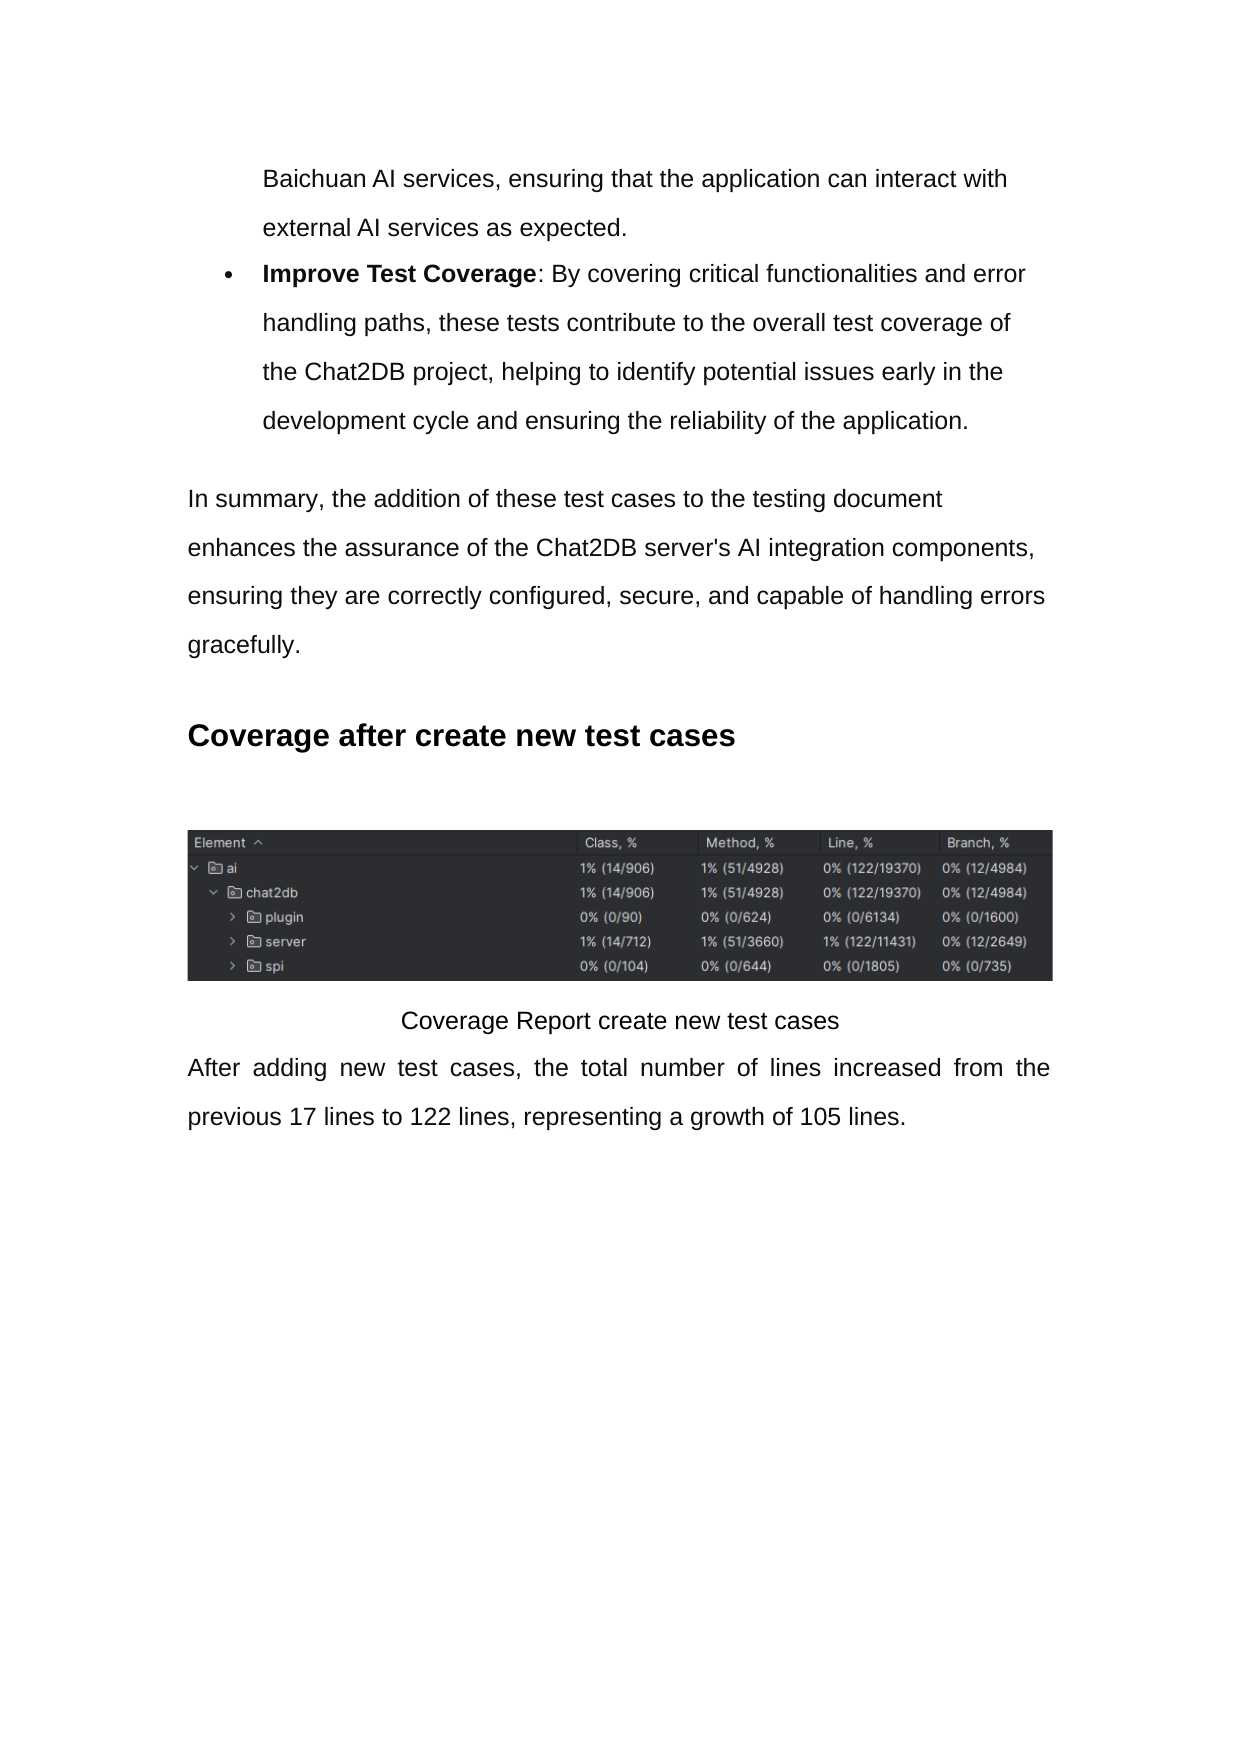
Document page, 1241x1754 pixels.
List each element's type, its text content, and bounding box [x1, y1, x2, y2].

text In summary, the addition of these test cases to the testing document enhances the assurance of the Chat2DB server's AI integration components, ensuring they are correctly configured, secure, and capable of handling errors gracefully. [187, 482, 1053, 661]
text Coverage Report create new test cases [187, 1004, 1053, 1037]
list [225, 162, 1053, 243]
picture [187, 830, 1053, 981]
text After adding new test cases, the total number of lines increased from the previous 17 lines to 122 lines, representing a growth of 105 lines. [187, 1051, 1053, 1132]
subtitle Coverage after create new test cases [187, 702, 1053, 767]
list Improve Test Coverage: By covering critical functionalities and error handling paths, these tests contribute to the overall test coverage of the Chat2DB project, helping to identify potential issues early in the development cycle and ensuring the reliability of the application. [225, 258, 1053, 436]
